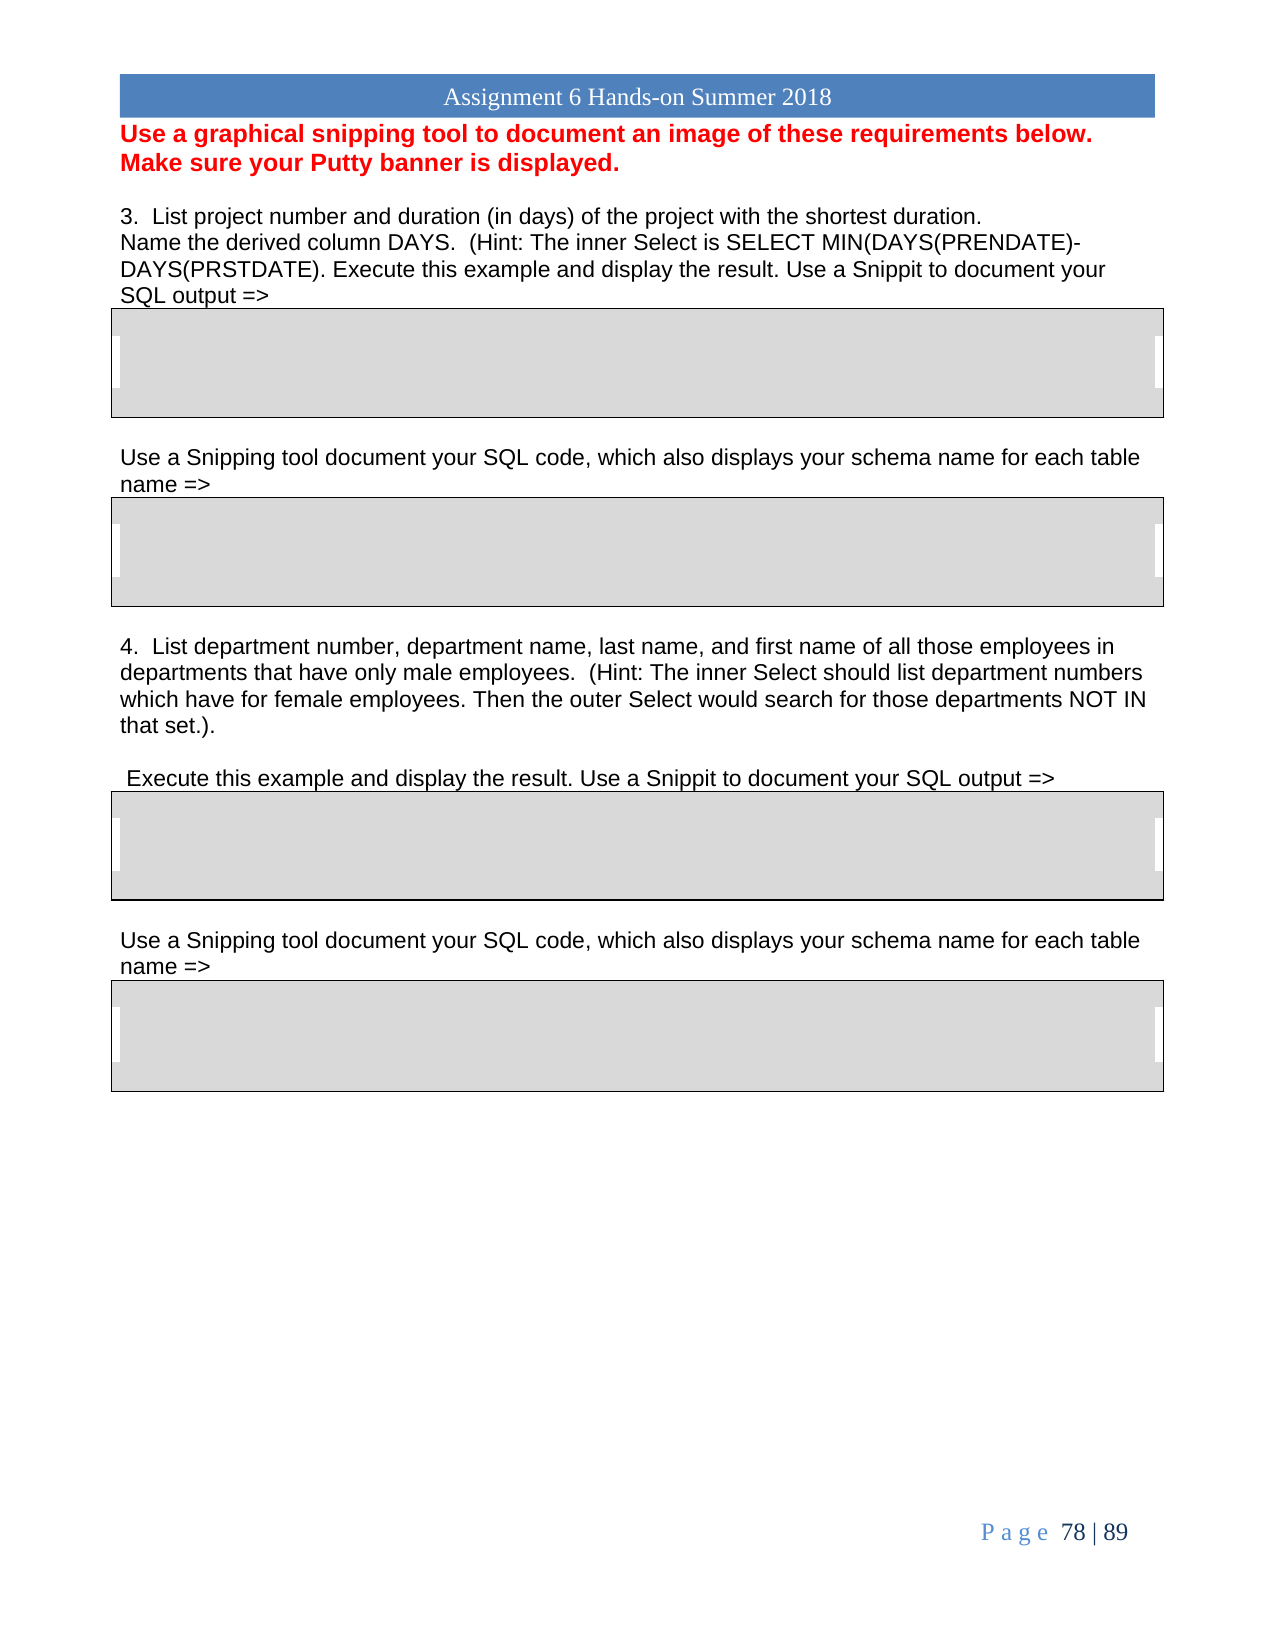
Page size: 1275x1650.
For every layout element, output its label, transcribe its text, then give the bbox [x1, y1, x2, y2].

text Name the derived column DAYS. (Hint: The inner Select is SELECT MIN(DAYS(PRENDATE)-DAYS(PRSTDATE). Execute this example and display the result. Use a Snippit to document your SQL output => [120, 229, 1155, 308]
text Use a Snipping tool document your SQL code, which also displays your schema name for each table name => [120, 927, 1155, 980]
text 4. List department number, department name, last name, and first name of all those employees in departments that have only male employees. (Hint: The inner Select should list department numbers which have for female employees. Then the outer Select would search for those departments NOT IN that set.). [120, 633, 1155, 738]
text Use a Snipping tool document your SQL code, which also displays your schema name for each table name => [120, 444, 1155, 497]
text Execute this example and display the result. Use a Snippit to document your SQL output => [120, 765, 1155, 791]
text Use a graphical snipping tool to document an image of these requirements below. [120, 118, 1155, 148]
text Make sure your Putty banner is displayed. [120, 148, 1155, 177]
text 3. List project number and duration (in days) of the project with the shortest duration. [120, 203, 1155, 229]
